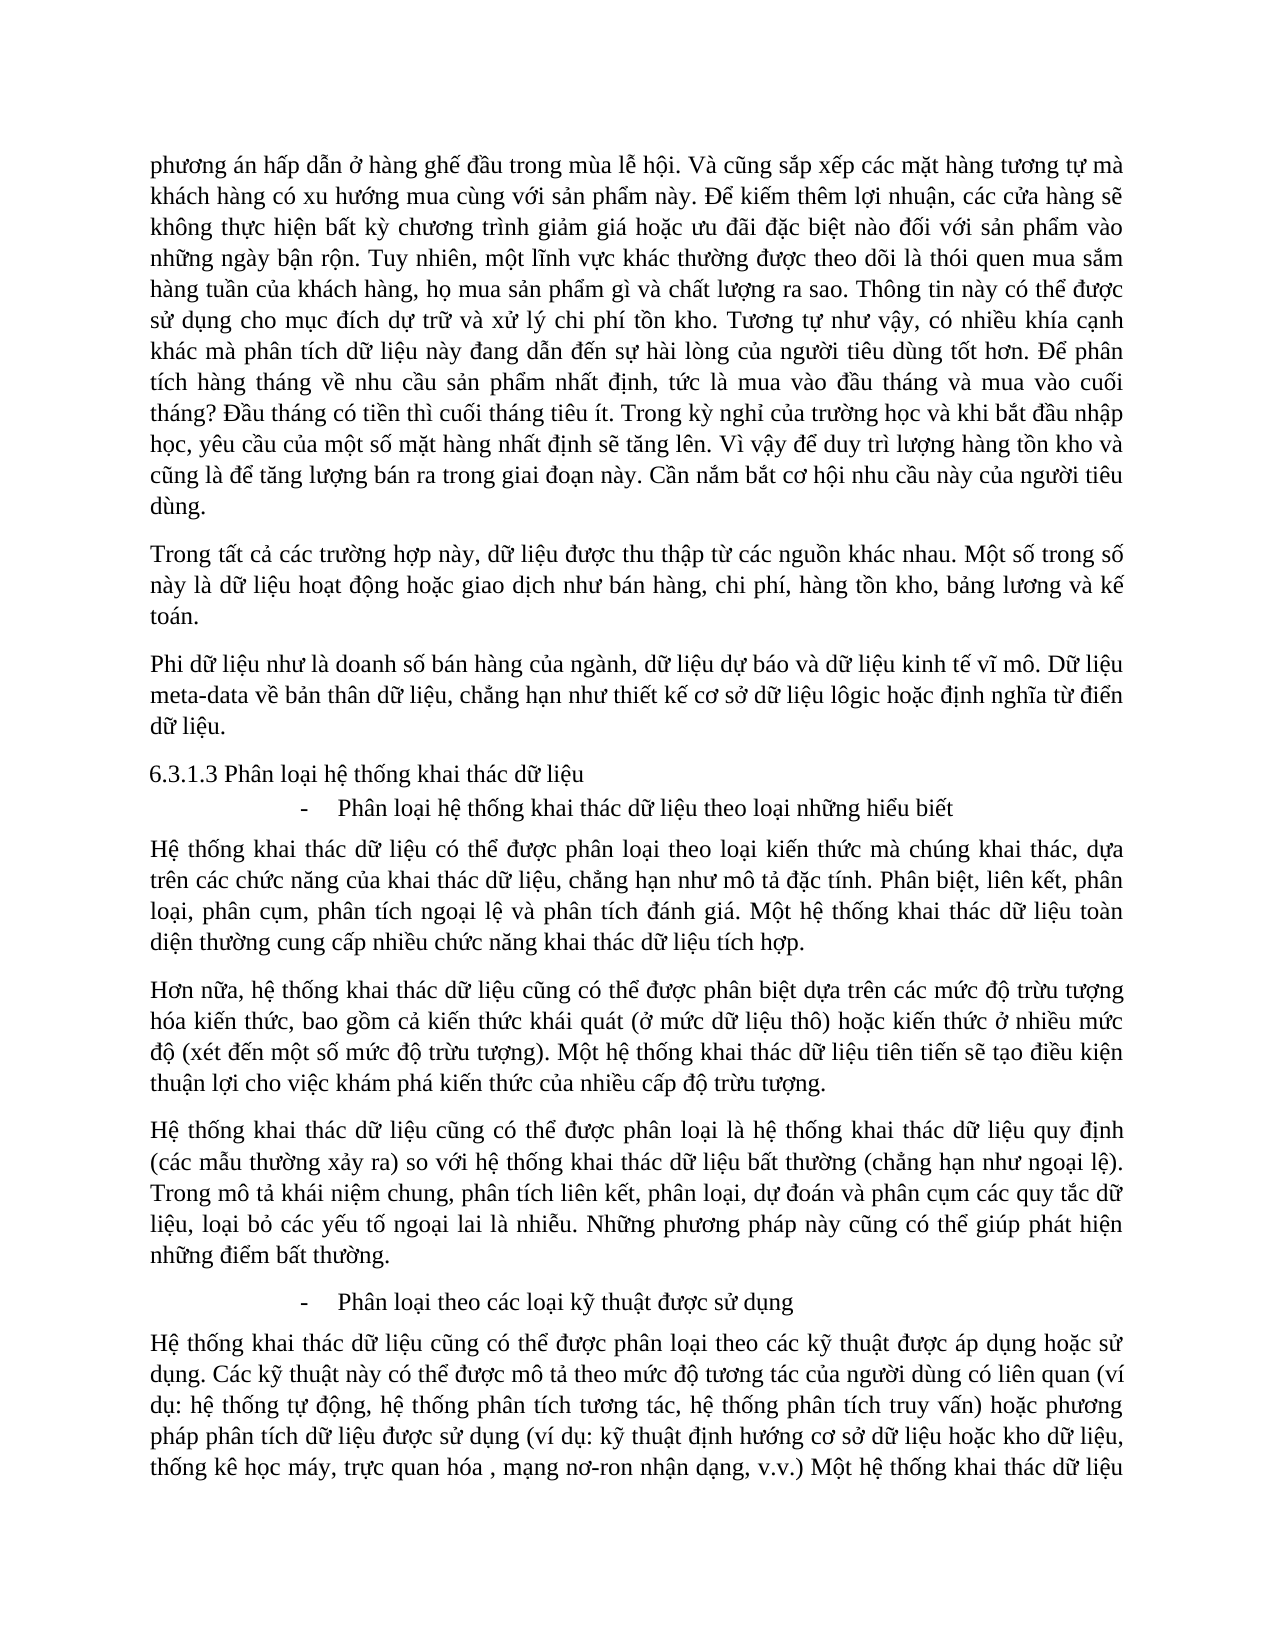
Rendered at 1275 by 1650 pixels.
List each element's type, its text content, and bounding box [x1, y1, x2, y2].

text Hơn nữa, hệ thống khai thác dữ liệu cũng có thể được phân biệt dựa trên các mức độ trừu tượng hóa kiến thức, bao gồm cả kiến thức khái quát (ở mức dữ liệu thô) hoặc kiến thức ở nhiều mức độ (xét đến một số mức độ trừu tượng). Một hệ thống khai thác dữ liệu tiên tiến sẽ tạo điều kiện thuận lợi cho việc khám phá kiến thức của nhiều cấp độ trừu tượng. [150, 975, 1125, 1097]
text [150, 150, 1125, 520]
text Hệ thống khai thác dữ liệu có thể được phân loại theo loại kiến thức mà chúng khai thác, dựa trên các chức năng của khai thác dữ liệu, chẳng hạn như mô tả đặc tính. Phân biệt, liên kết, phân loại, phân cụm, phân tích ngoại lệ và phân tích đánh giá. Một hệ thống khai thác dữ liệu toàn diện thường cung cấp nhiều chức năng khai thác dữ liệu tích hợp. [150, 834, 1125, 956]
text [150, 1328, 1125, 1481]
list Phân loại hệ thống khai thác dữ liệu theo loại những hiểu biết [300, 793, 1125, 822]
text Trong tất cả các trường hợp này, dữ liệu được thu thập từ các nguồn khác nhau. Một số trong số này là dữ liệu hoạt động hoặc giao dịch như bán hàng, chi phí, hàng tồn kho, bảng lương và kế toán. [150, 539, 1125, 630]
list Phân loại theo các loại kỹ thuật được sử dụng [300, 1287, 1125, 1316]
text Hệ thống khai thác dữ liệu cũng có thể được phân loại là hệ thống khai thác dữ liệu quy định (các mẫu thường xảy ra) so với hệ thống khai thác dữ liệu bất thường (chẳng hạn như ngoại lệ). Trong mô tả khái niệm chung, phân tích liên kết, phân loại, dự đoán và phân cụm các quy tắc dữ liệu, loại bỏ các yếu tố ngoại lai là nhiễu. Những phương pháp này cũng có thể giúp phát hiện những điểm bất thường. [150, 1116, 1125, 1268]
text Phi dữ liệu như là doanh số bán hàng của ngành, dữ liệu dự báo và dữ liệu kinh tế vĩ mô. Dữ liệu meta-data về bản thân dữ liệu, chẳng hạn như thiết kế cơ sở dữ liệu lôgic hoặc định nghĩa từ điển dữ liệu. [150, 649, 1125, 740]
list Phân loại hệ thống khai thác dữ liệu [149, 759, 1125, 787]
